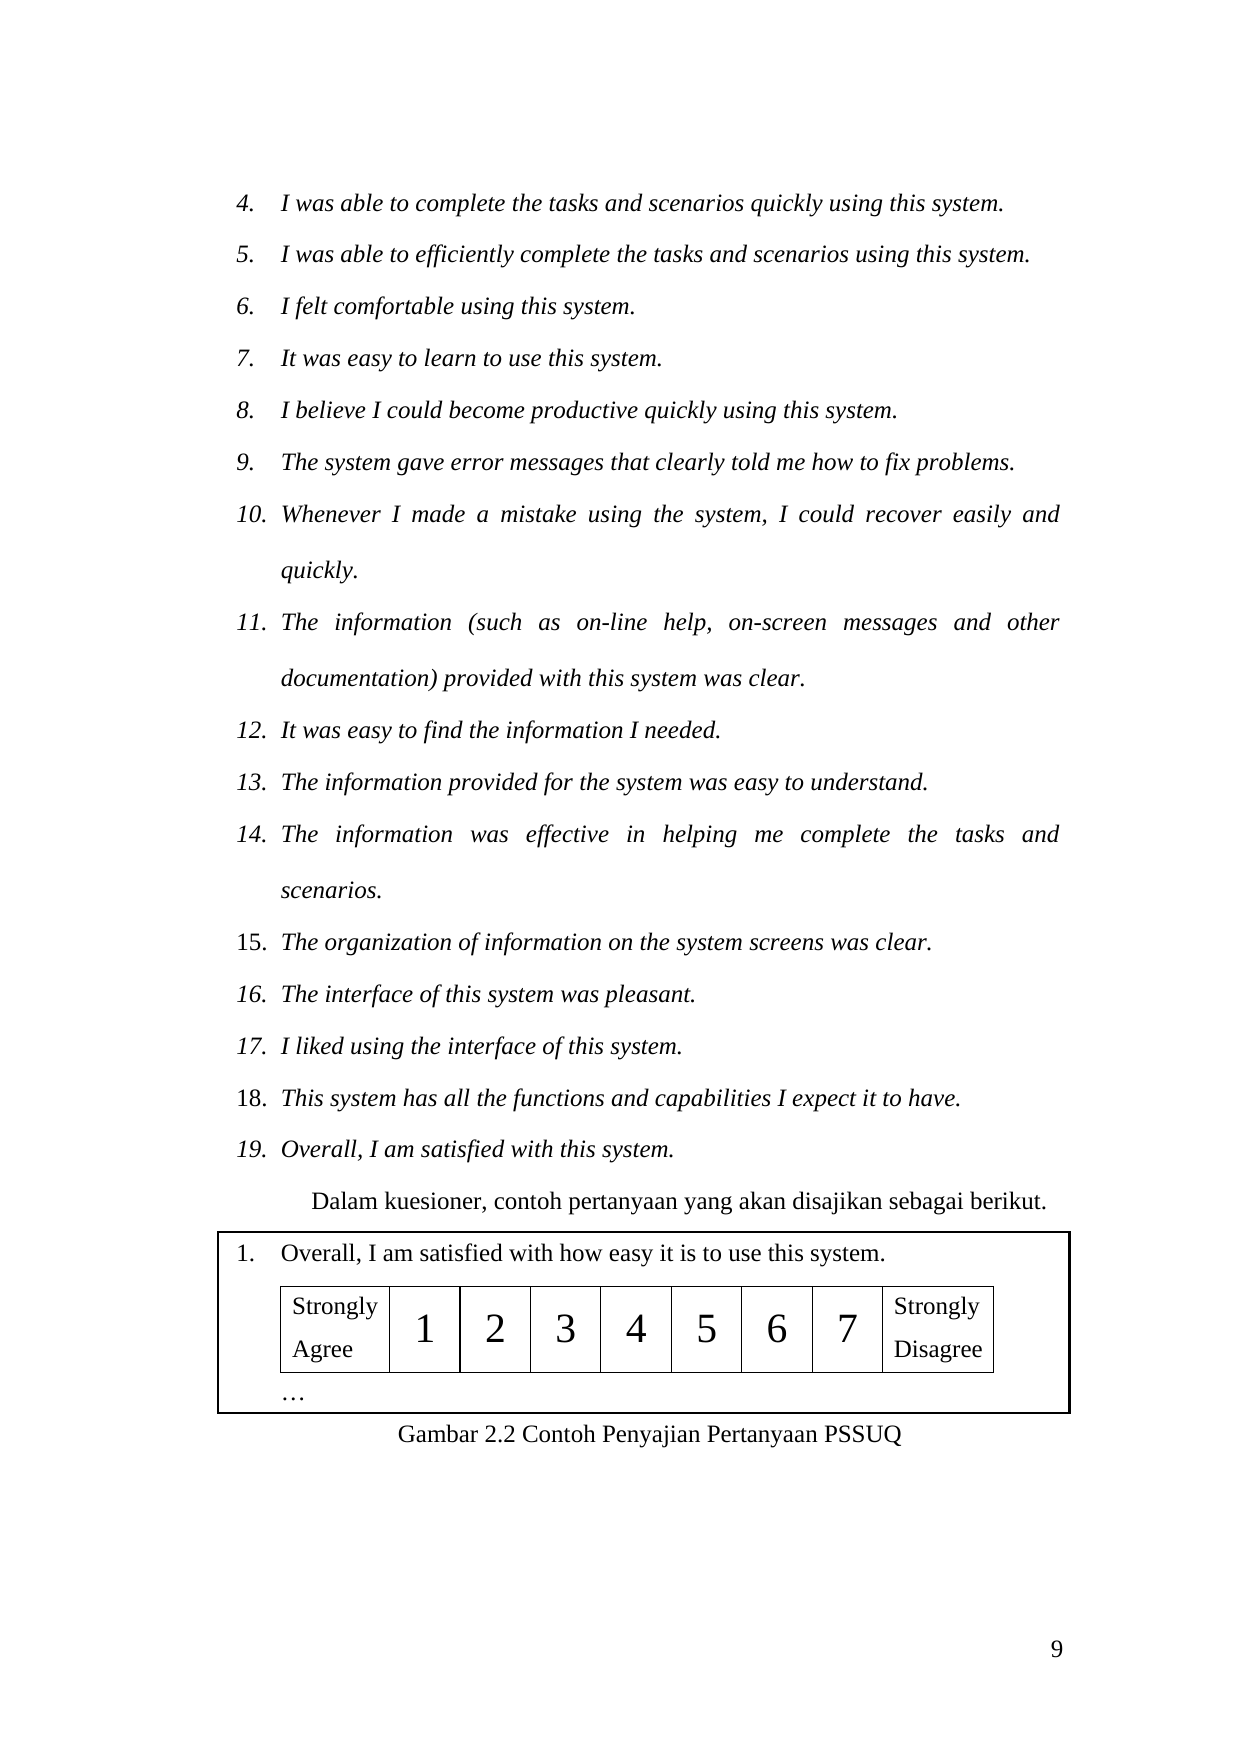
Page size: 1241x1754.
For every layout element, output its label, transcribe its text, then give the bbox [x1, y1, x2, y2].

list The information was effective in helping me complete the tasks and scenarios. [236, 814, 1063, 908]
list I felt comfortable using this system. [236, 287, 1063, 324]
table_header 5 [672, 1287, 741, 1372]
text Gambar 2.2 Contoh Penyajian Pertanyaan PSSUQ [236, 1414, 1063, 1452]
list Overall, I am satisfied with this system. [236, 1130, 1063, 1168]
list The information provided for the system was easy to understand. [236, 763, 1063, 800]
table_header 7 [813, 1287, 882, 1372]
list … [281, 1373, 1063, 1410]
list The information (such as on-line help, on-screen messages and other documentation) provided with this system was clear. [236, 603, 1063, 696]
list The interface of this system was pleasant. [236, 974, 1063, 1012]
table_header 1 [390, 1287, 459, 1372]
list It was easy to find the information I needed. [236, 711, 1063, 748]
list I believe I could become productive quickly using this system. [236, 391, 1063, 428]
list This system has all the functions and capabilities I expect it to have. [236, 1078, 1063, 1116]
table_header 6 [742, 1287, 812, 1372]
list The system gave error messages that clearly told me how to fix problems. [236, 443, 1063, 480]
list It was easy to learn to use this system. [236, 339, 1063, 376]
list I was able to complete the tasks and scenarios quickly using this system. [236, 183, 1063, 221]
list The organization of information on the system screens was clear. [236, 923, 1063, 960]
table_header Strongly Disagree [883, 1287, 993, 1372]
list Overall, I am satisfied with how easy it is to use this system. [236, 1234, 1063, 1271]
table_header Strongly Agree [281, 1287, 389, 1372]
text Dalam kuesioner, contoh pertanyaan yang akan disajikan sebagai berikut. [236, 1182, 1063, 1219]
list Whenever I made a mistake using the system, I could recover easily and quickly. [236, 494, 1063, 588]
list I was able to efficiently complete the tasks and scenarios using this system. [236, 235, 1063, 273]
table_header 3 [531, 1287, 600, 1372]
table_header 4 [601, 1287, 671, 1372]
list I liked using the interface of this system. [236, 1026, 1063, 1064]
table_header 2 [461, 1287, 530, 1372]
